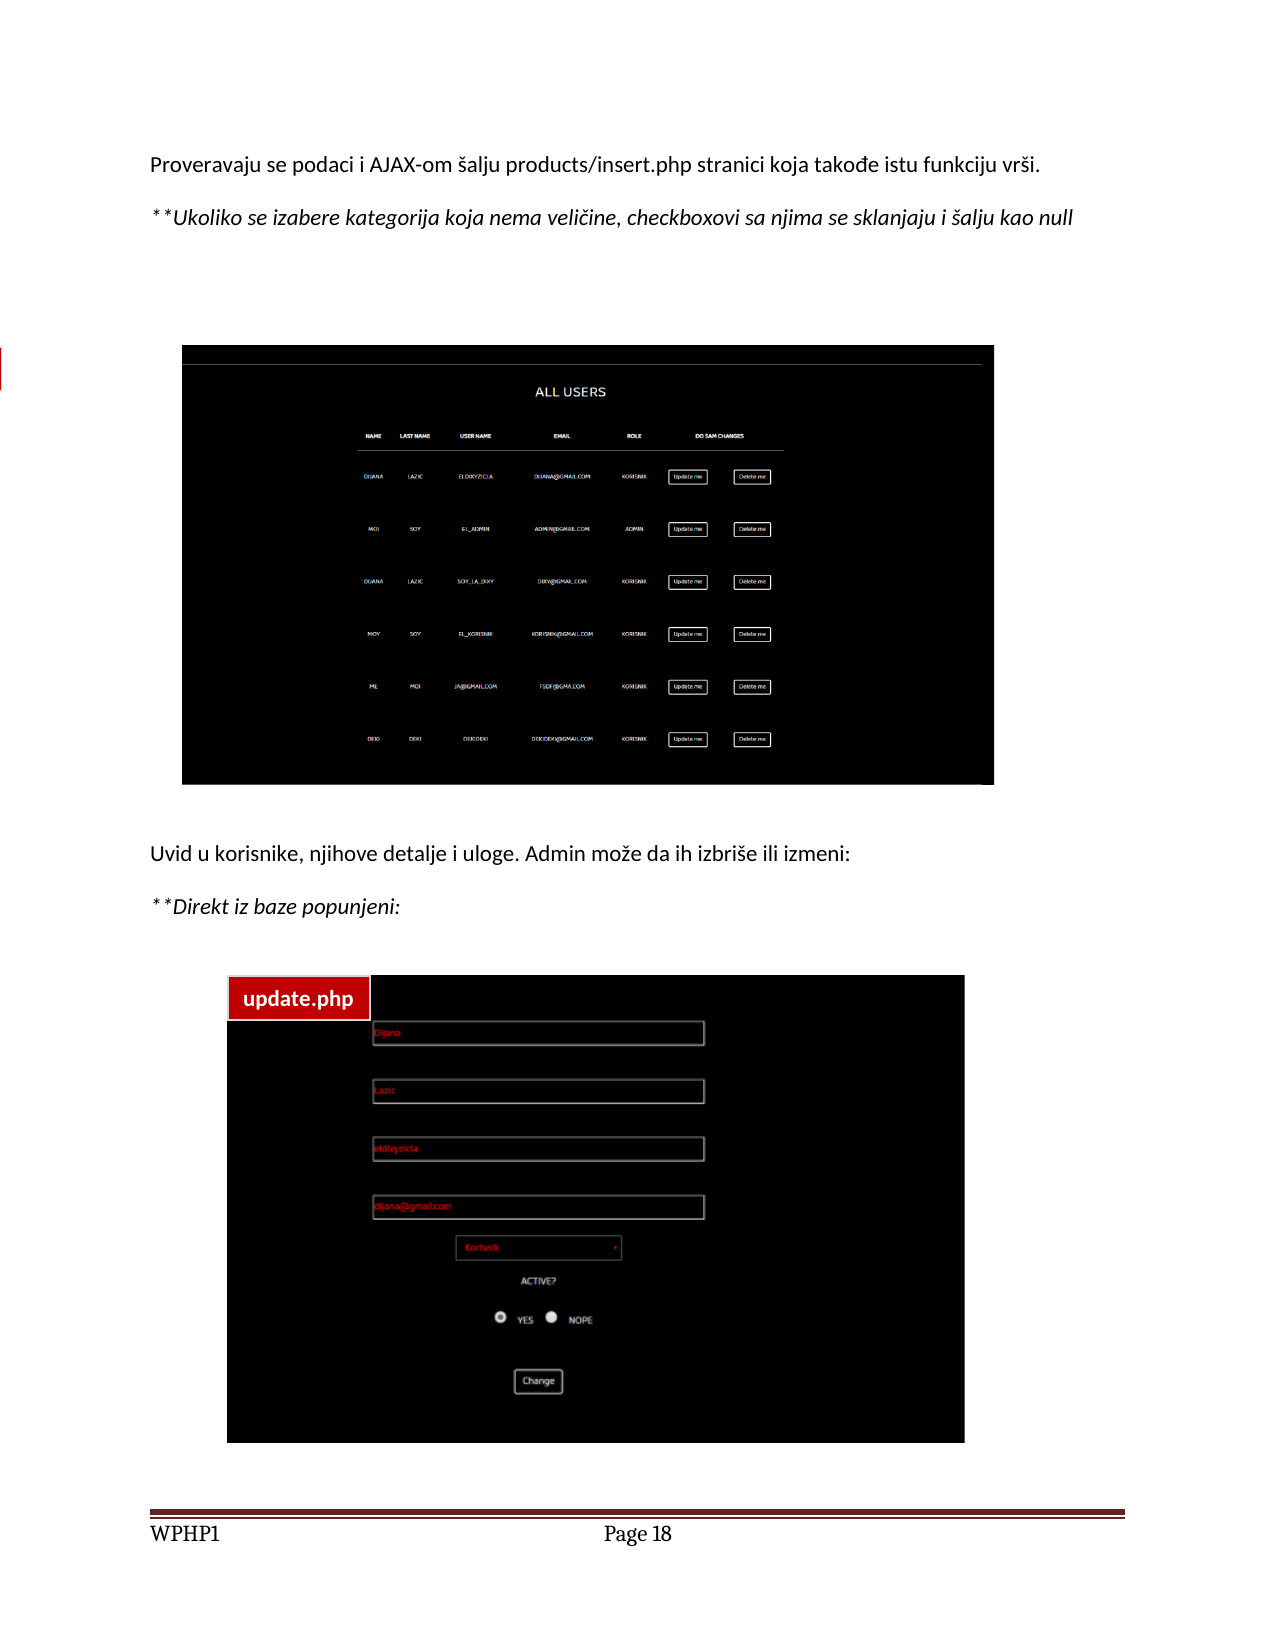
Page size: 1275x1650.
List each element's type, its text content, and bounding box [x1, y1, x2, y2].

text **Ukoliko se izabere kategorija koja nema veličine, checkboxovi sa njima se sklanjaju i šalju kao null [150, 203, 1125, 231]
picture [227, 975, 965, 1443]
picture [182, 345, 995, 785]
text Proveravaju se podaci i AJAX-om šalju products/insert.php stranici koja takođe istu funkciju vrši. [150, 150, 1125, 178]
text Uvid u korisnike, njihove detalje i uloge. Admin može da ih izbriše ili izmeni: [150, 839, 1125, 867]
text **Direkt iz baze popunjeni: [150, 892, 1125, 920]
